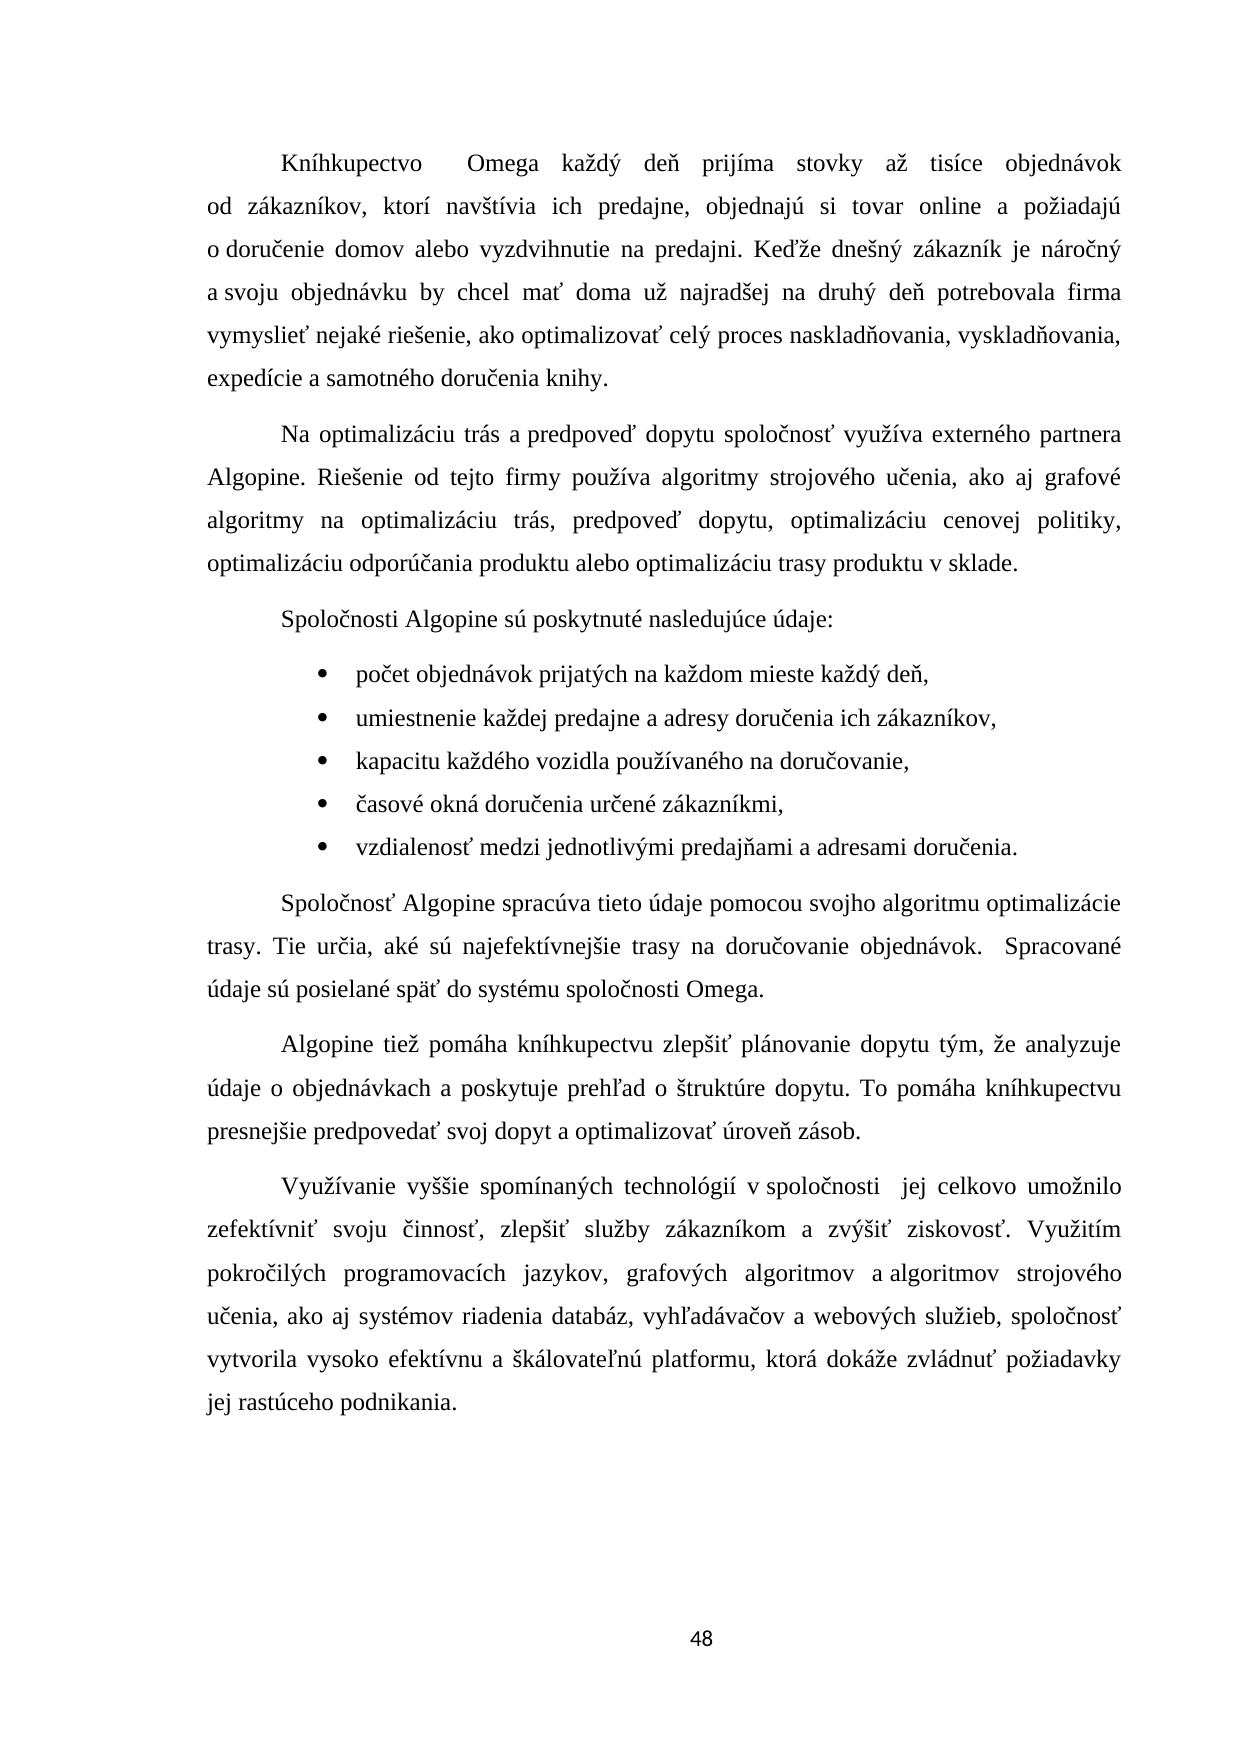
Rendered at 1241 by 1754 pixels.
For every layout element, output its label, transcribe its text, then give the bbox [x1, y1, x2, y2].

text Kníhkupectvo Omega každý deň prijíma stovky až tisíce objednávok od zákazníkov, ktorí navštívia ich predajne, objednajú si tovar online a požiadajú o doručenie domov alebo vyzdvihnutie na predajni. Keďže dnešný zákazník je náročný a svoju objednávku by chcel mať doma už najradšej na druhý deň potrebovala firma vymyslieť nejaké riešenie, ako optimalizovať celý proces naskladňovania, vyskladňovania, expedície a samotného doručenia knihy. [207, 148, 1122, 392]
text Využívanie vyššie spomínaných technológií v spoločnosti jej celkovo umožnilo zefektívniť svoju činnosť, zlepšiť služby zákazníkom a zvýšiť ziskovosť. Využitím pokročilých programovacích jazykov, grafových algoritmov a algoritmov strojového učenia, ako aj systémov riadenia databáz, vyhľadávačov a webových služieb, spoločnosť vytvorila vysoko efektívnu a škálovateľnú platformu, ktorá dokáže zvládnuť požiadavky jej rastúceho podnikania. [207, 1171, 1122, 1416]
text Algopine tiež pomáha kníhkupectvu zlepšiť plánovanie dopytu tým, že analyzuje údaje o objednávkach a poskytuje prehľad o štruktúre dopytu. To pomáha kníhkupectvu presnejšie predpovedať svoj dopyt a optimalizovať úroveň zásob. [207, 1029, 1122, 1144]
text Spoločnosť Algopine spracúva tieto údaje pomocou svojho algoritmu optimalizácie trasy. Tie určia, aké sú najefektívnejšie trasy na doručovanie objednávok. Spracované údaje sú posielané späť do systému spoločnosti Omega. [207, 888, 1122, 1003]
list umiestnenie každej predajne a adresy doručenia ich zákazníkov, [318, 703, 1122, 731]
list počet objednávok prijatých na každom mieste každý deň, [318, 659, 1122, 688]
list vzdialenosť medzi jednotlivými predajňami a adresami doručenia. [318, 832, 1122, 861]
text Na optimalizáciu trás a predpoveď dopytu spoločnosť využíva externého partnera Algopine. Riešenie od tejto firmy používa algoritmy strojového učenia, ako aj grafové algoritmy na optimalizáciu trás, predpoveď dopytu, optimalizáciu cenovej politiky, optimalizáciu odporúčania produktu alebo optimalizáciu trasy produktu v sklade. [207, 419, 1122, 577]
list časové okná doručenia určené zákazníkmi, [318, 789, 1122, 818]
list kapacitu každého vozidla používaného na doručovanie, [318, 746, 1122, 774]
text Spoločnosti Algopine sú poskytnuté nasledujúce údaje: [207, 604, 1122, 633]
